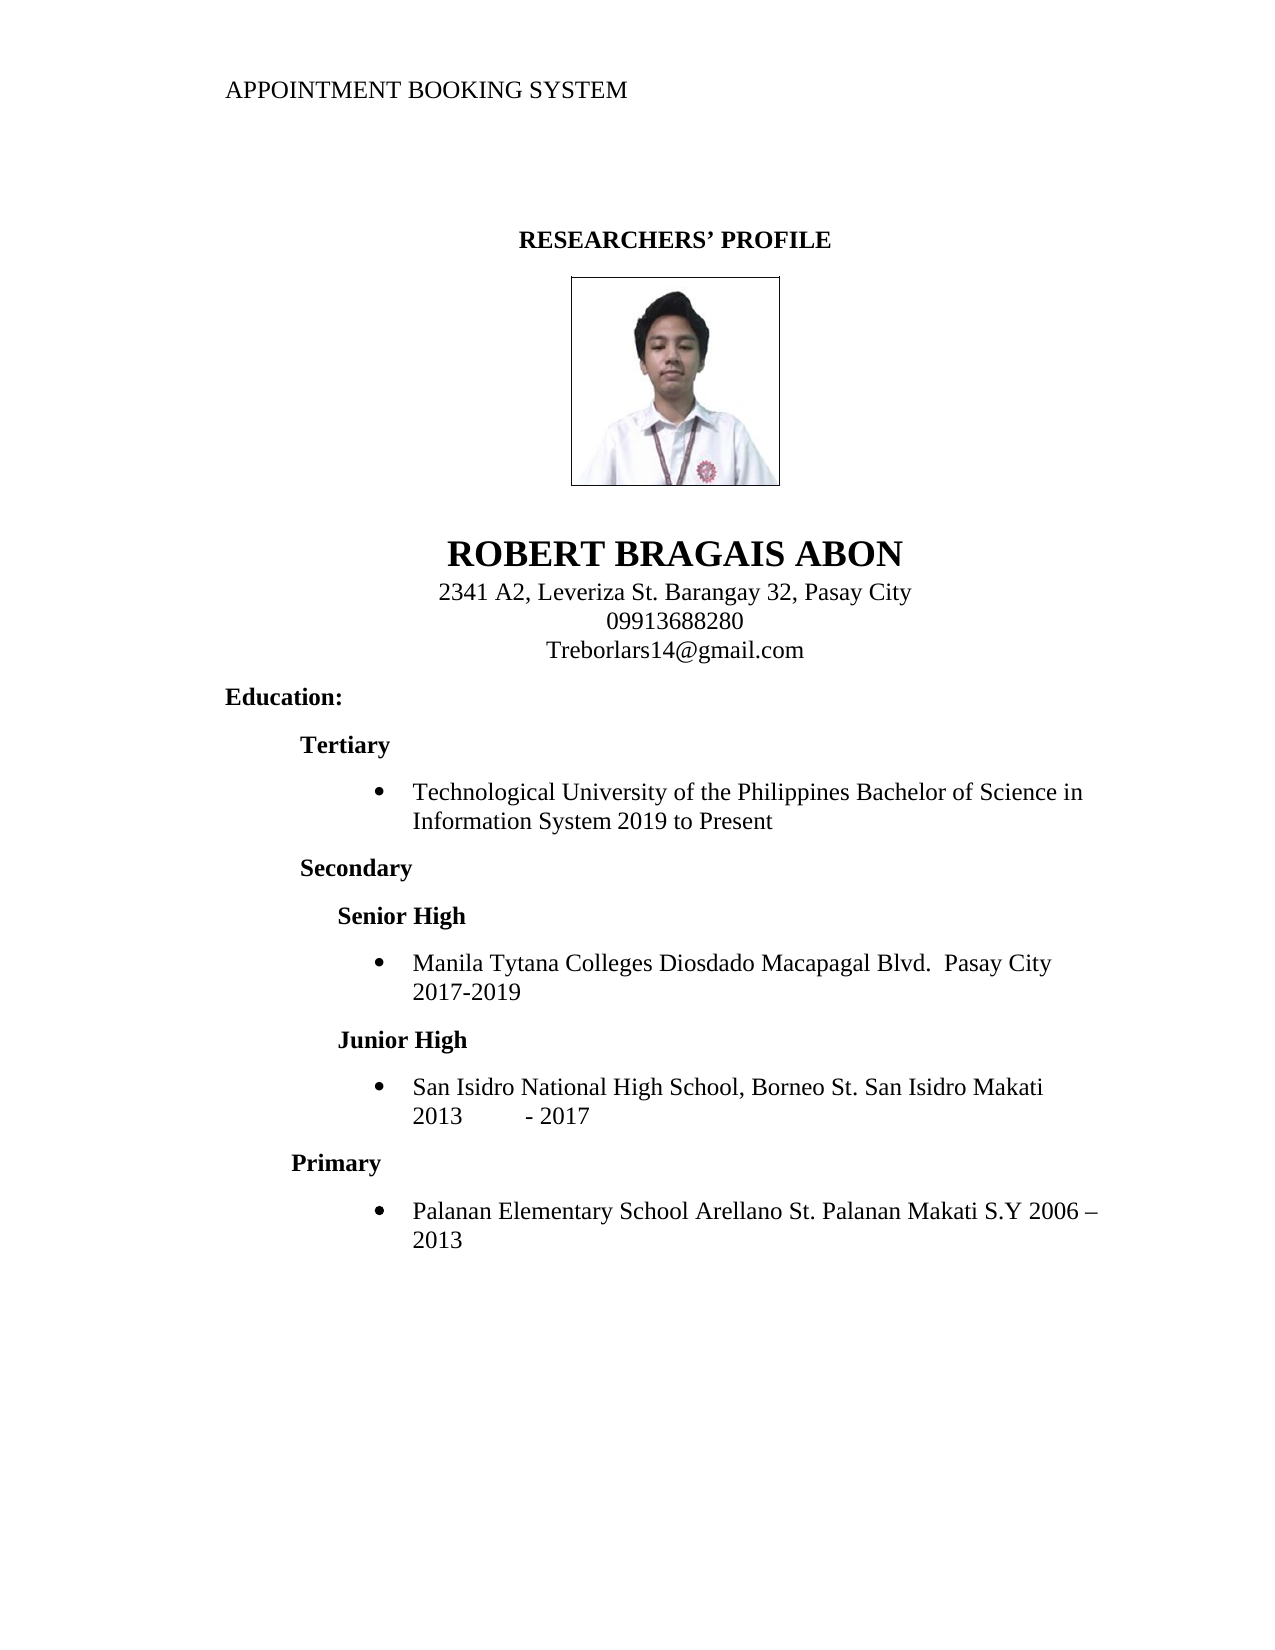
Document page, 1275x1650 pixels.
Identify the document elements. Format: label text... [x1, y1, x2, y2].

text Treborlars14@gmail.com [225, 635, 1125, 663]
text Education: [225, 682, 1125, 711]
subtitle RESEARCHERS’ PROFILE [225, 225, 1126, 253]
list Palanan Elementary School Arellano St. Palanan Makati S.Y 2006 – 2013 [375, 1196, 1125, 1253]
picture [572, 278, 779, 485]
text Senior High [300, 901, 1125, 930]
text ROBERT BRAGAIS ABON [225, 531, 1125, 574]
list Manila Tytana Colleges Diosdado Macapagal Blvd. Pasay City [375, 948, 1125, 977]
list - 2017 [412, 1101, 1125, 1130]
list Technological University of the Philippines Bachelor of Science in Information System 2019 to Present [375, 777, 1125, 835]
text 2341 A2, Leveriza St. Barangay 32, Pasay City [225, 577, 1125, 606]
text Tertiary [225, 730, 1125, 758]
list San Isidro National High School, Borneo St. San Isidro Makati [375, 1072, 1125, 1101]
text Secondary [300, 853, 1125, 882]
text Primary [225, 1148, 1125, 1177]
text 09913688280 [225, 606, 1125, 635]
list 2017-2019 [412, 977, 1125, 1006]
text Junior High [262, 1025, 1125, 1053]
